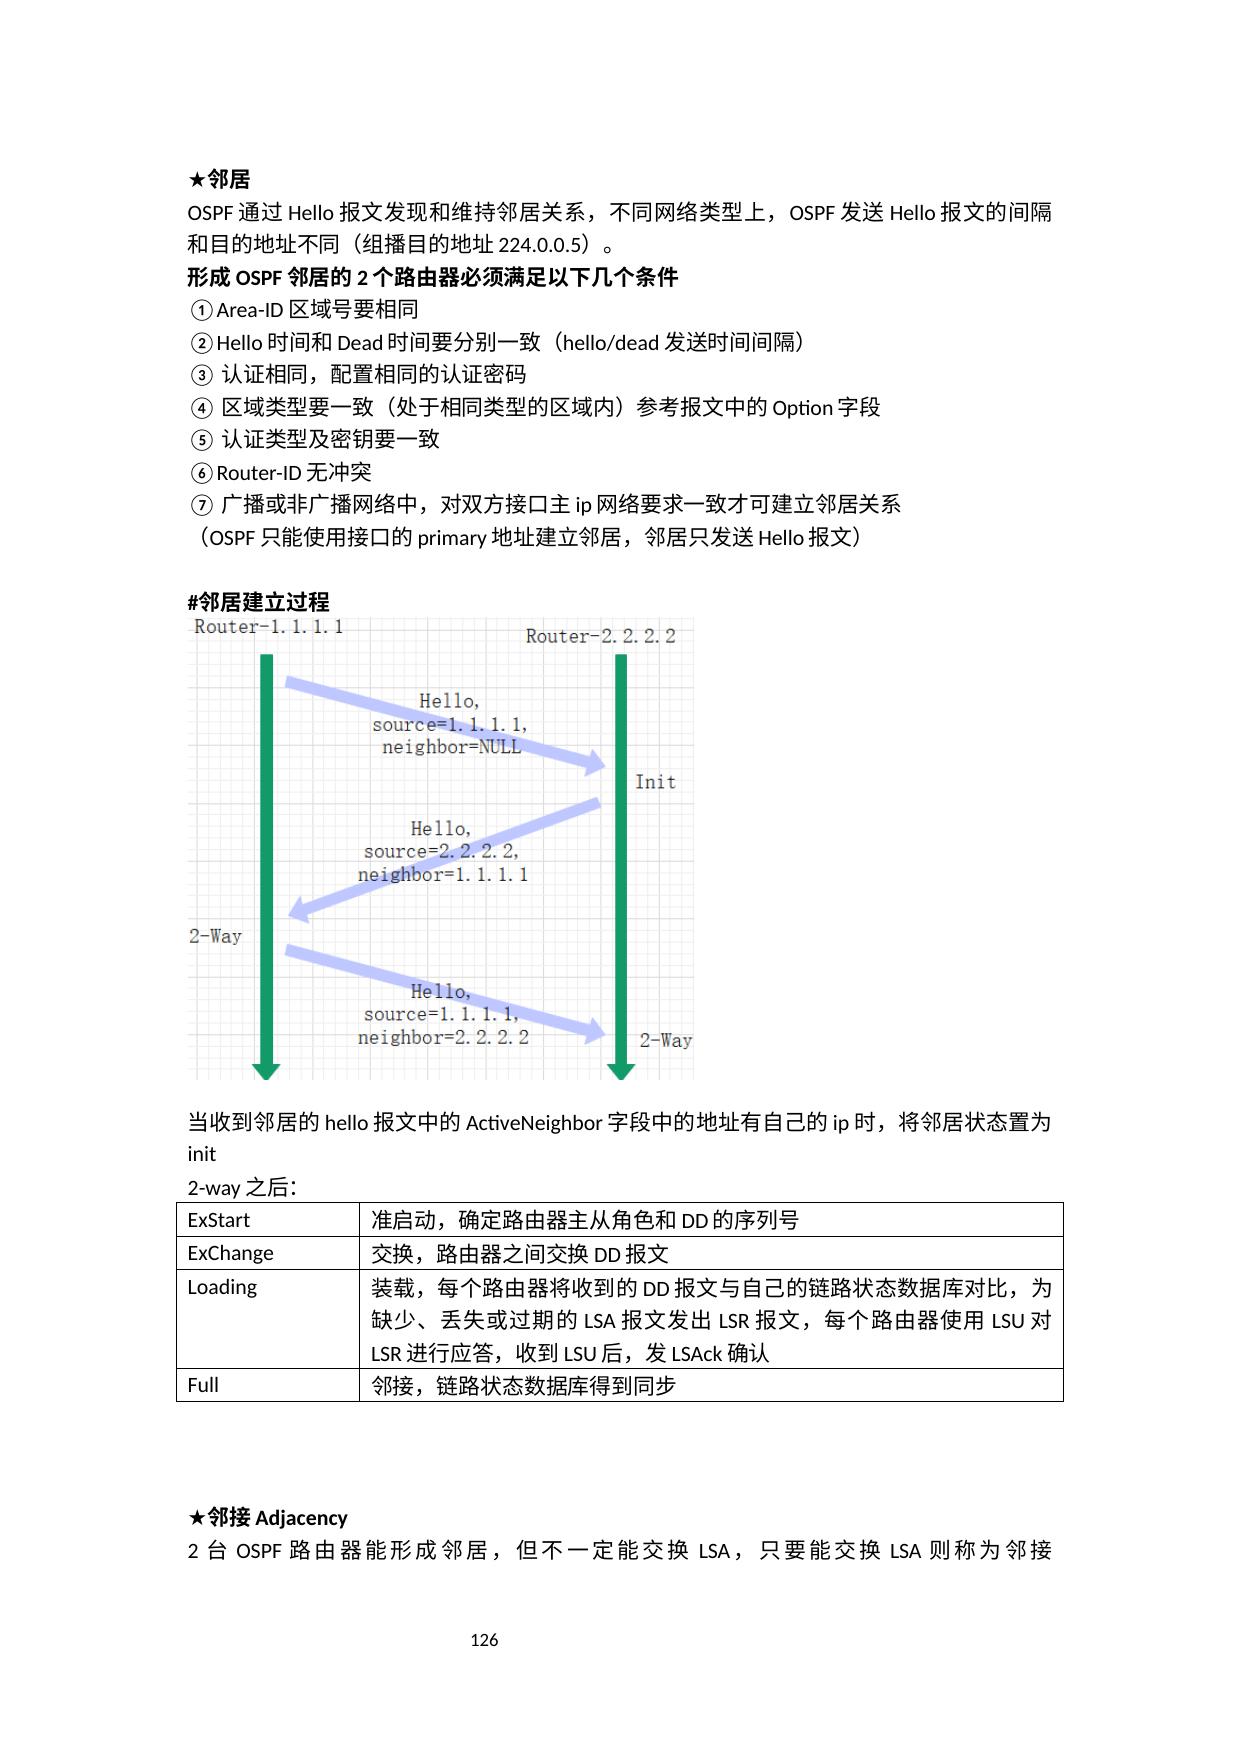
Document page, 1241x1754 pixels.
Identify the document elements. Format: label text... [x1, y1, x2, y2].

text ★邻接Adjacency [187, 1500, 1053, 1532]
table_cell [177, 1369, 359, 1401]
text ⑤认证类型及密钥要一致 [187, 422, 1053, 454]
text ③认证相同，配置相同的认证密码 [187, 357, 1053, 389]
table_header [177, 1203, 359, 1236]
text OSPF通过Hello报文发现和维持邻居关系，不同网络类型上，OSPF发送Hello报文的间隔和目的地址不同（组播目的地址224.0.0.5）。 [187, 194, 1053, 259]
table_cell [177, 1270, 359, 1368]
text 2-way之后： [187, 1169, 1053, 1202]
text ①Area-ID区域号要相同 [187, 292, 1053, 324]
text ⑥Router-ID无冲突 [187, 454, 1053, 487]
text 形成OSPF邻居的2个路由器必须满足以下几个条件 [187, 259, 1053, 292]
text ④区域类型要一致（处于相同类型的区域内）参考报文中的Option字段 [187, 389, 1053, 422]
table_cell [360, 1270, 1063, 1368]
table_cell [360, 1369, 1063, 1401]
text ②Hello时间和Dead时间要分别一致（hello/dead发送时间间隔） [187, 324, 1053, 357]
text ★邻居 [187, 162, 1053, 194]
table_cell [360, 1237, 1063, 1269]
text #邻居建立过程 [187, 584, 1053, 617]
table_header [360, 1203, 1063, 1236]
picture [187, 617, 695, 1080]
text （OSPF只能使用接口的primary地址建立邻居，邻居只发送Hello报文） [187, 519, 1053, 552]
text ⑦广播或非广播网络中，对双方接口主ip网络要求一致才可建立邻居关系 [187, 487, 1053, 519]
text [187, 1532, 1053, 1565]
text 当收到邻居的hello报文中的ActiveNeighbor字段中的地址有自己的ip时，将邻居状态置为init [187, 1104, 1053, 1169]
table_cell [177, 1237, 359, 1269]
